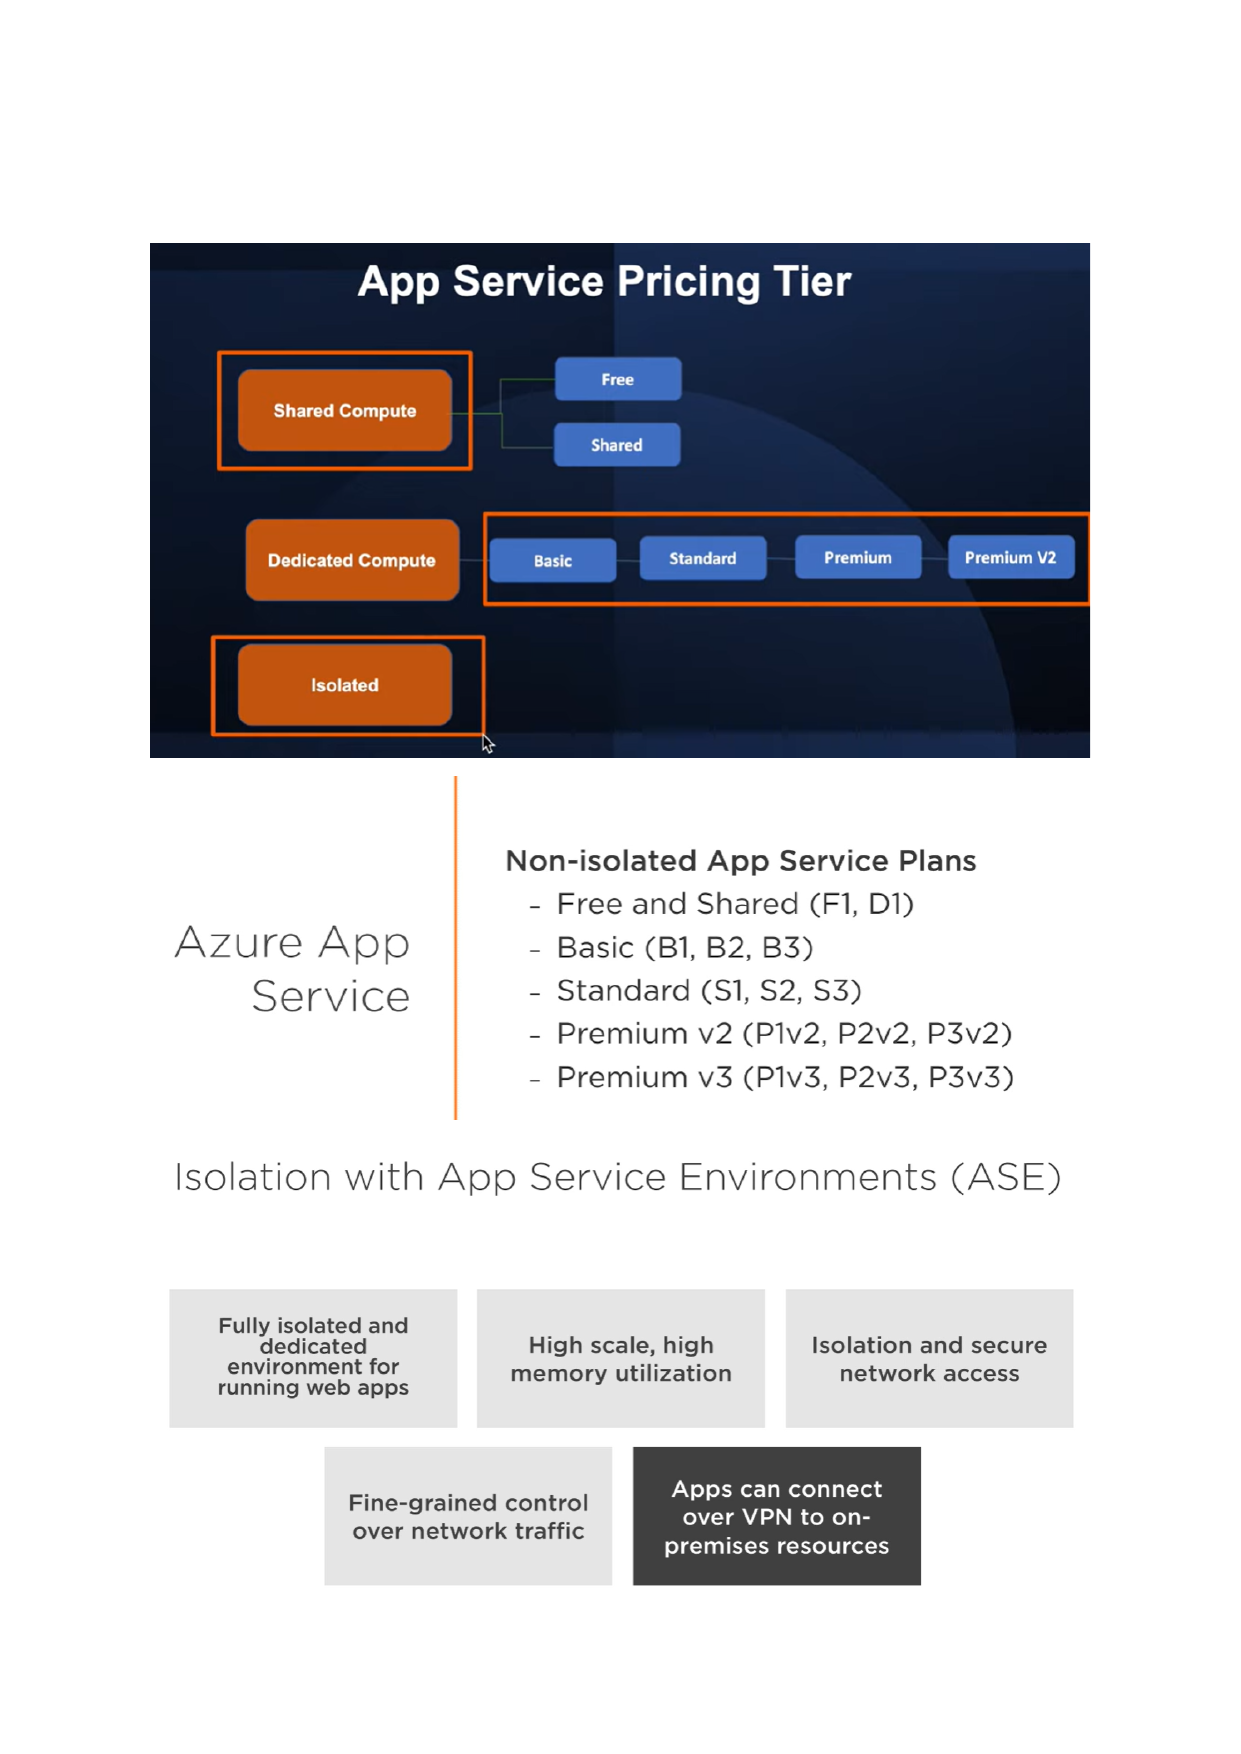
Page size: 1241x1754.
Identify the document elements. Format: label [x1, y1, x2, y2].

picture [150, 243, 1091, 758]
picture [150, 776, 1091, 1120]
picture [150, 1138, 1091, 1590]
